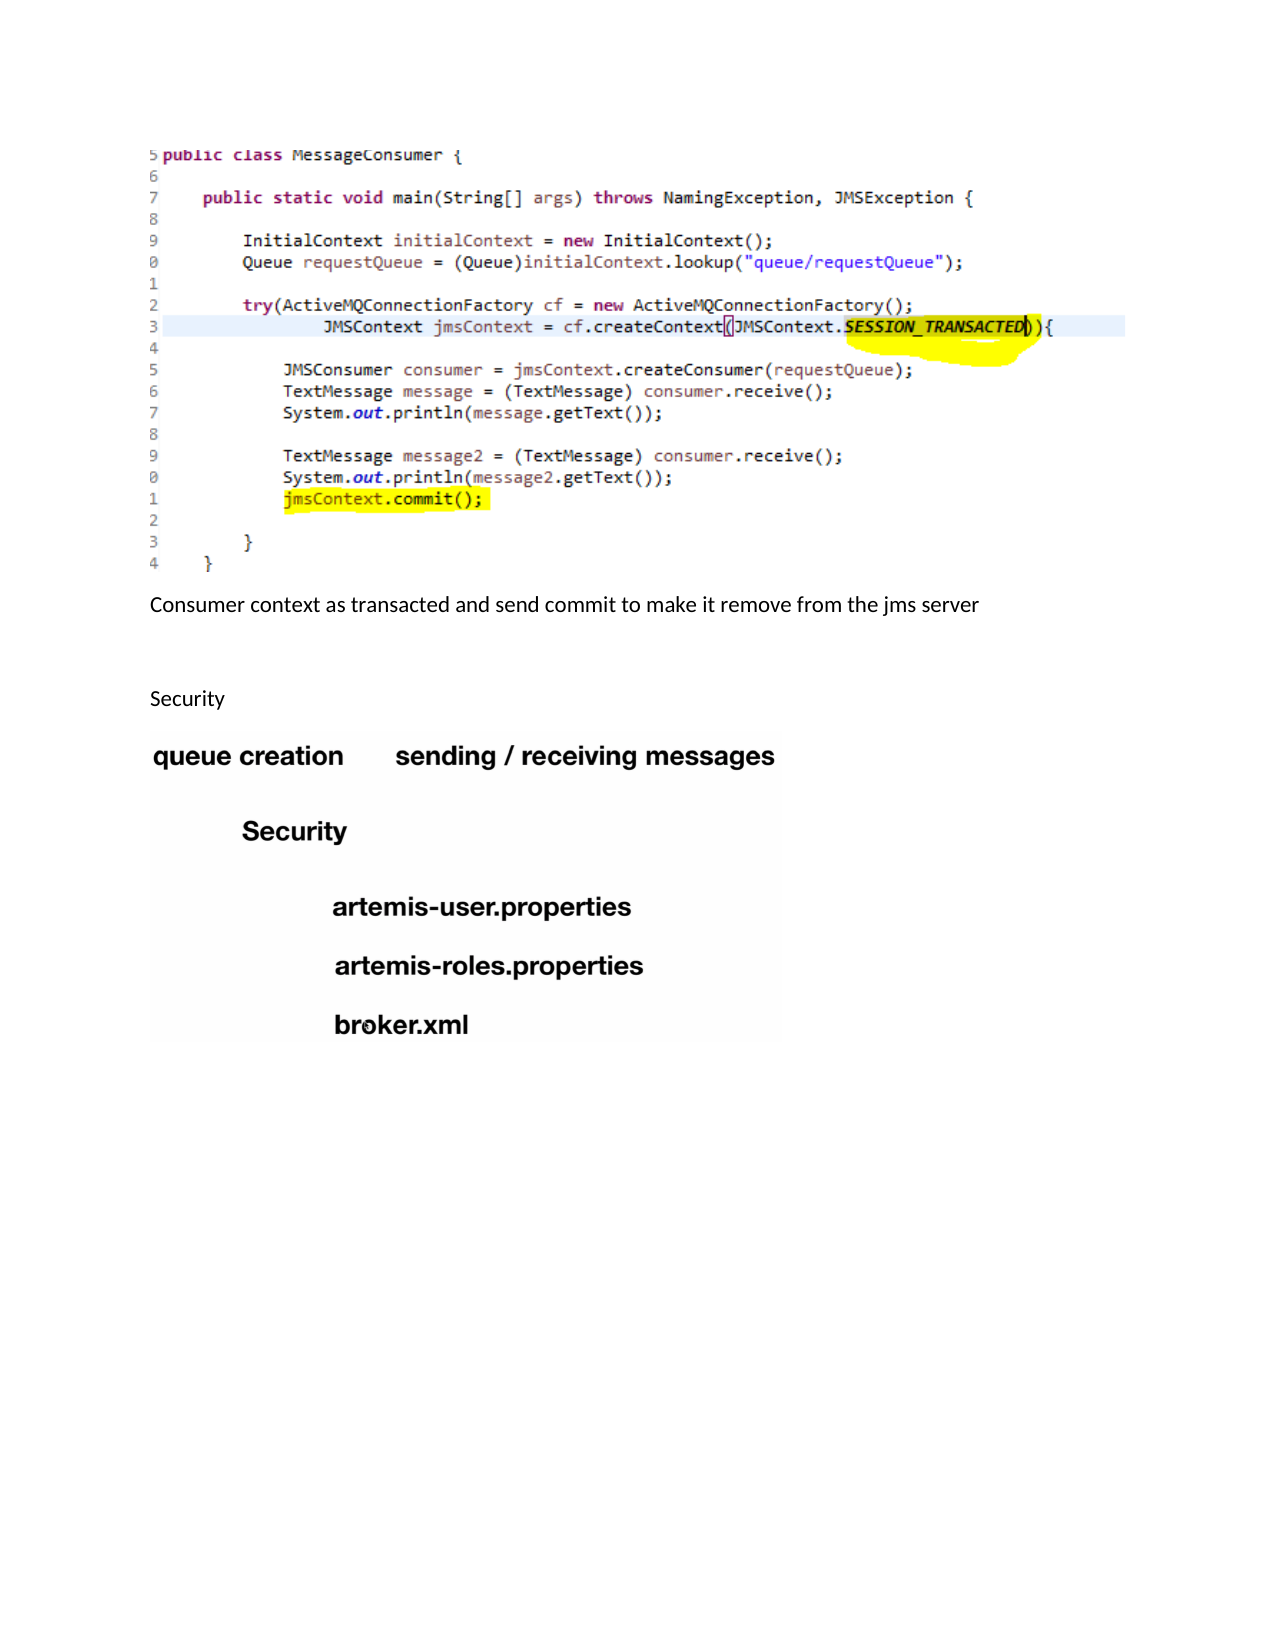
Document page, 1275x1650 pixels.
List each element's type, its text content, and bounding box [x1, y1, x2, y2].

picture [150, 150, 1125, 572]
text Security [150, 684, 1125, 712]
picture [150, 731, 782, 1042]
text Consumer context as transacted and send commit to make it remove from the jms server [150, 591, 1125, 619]
